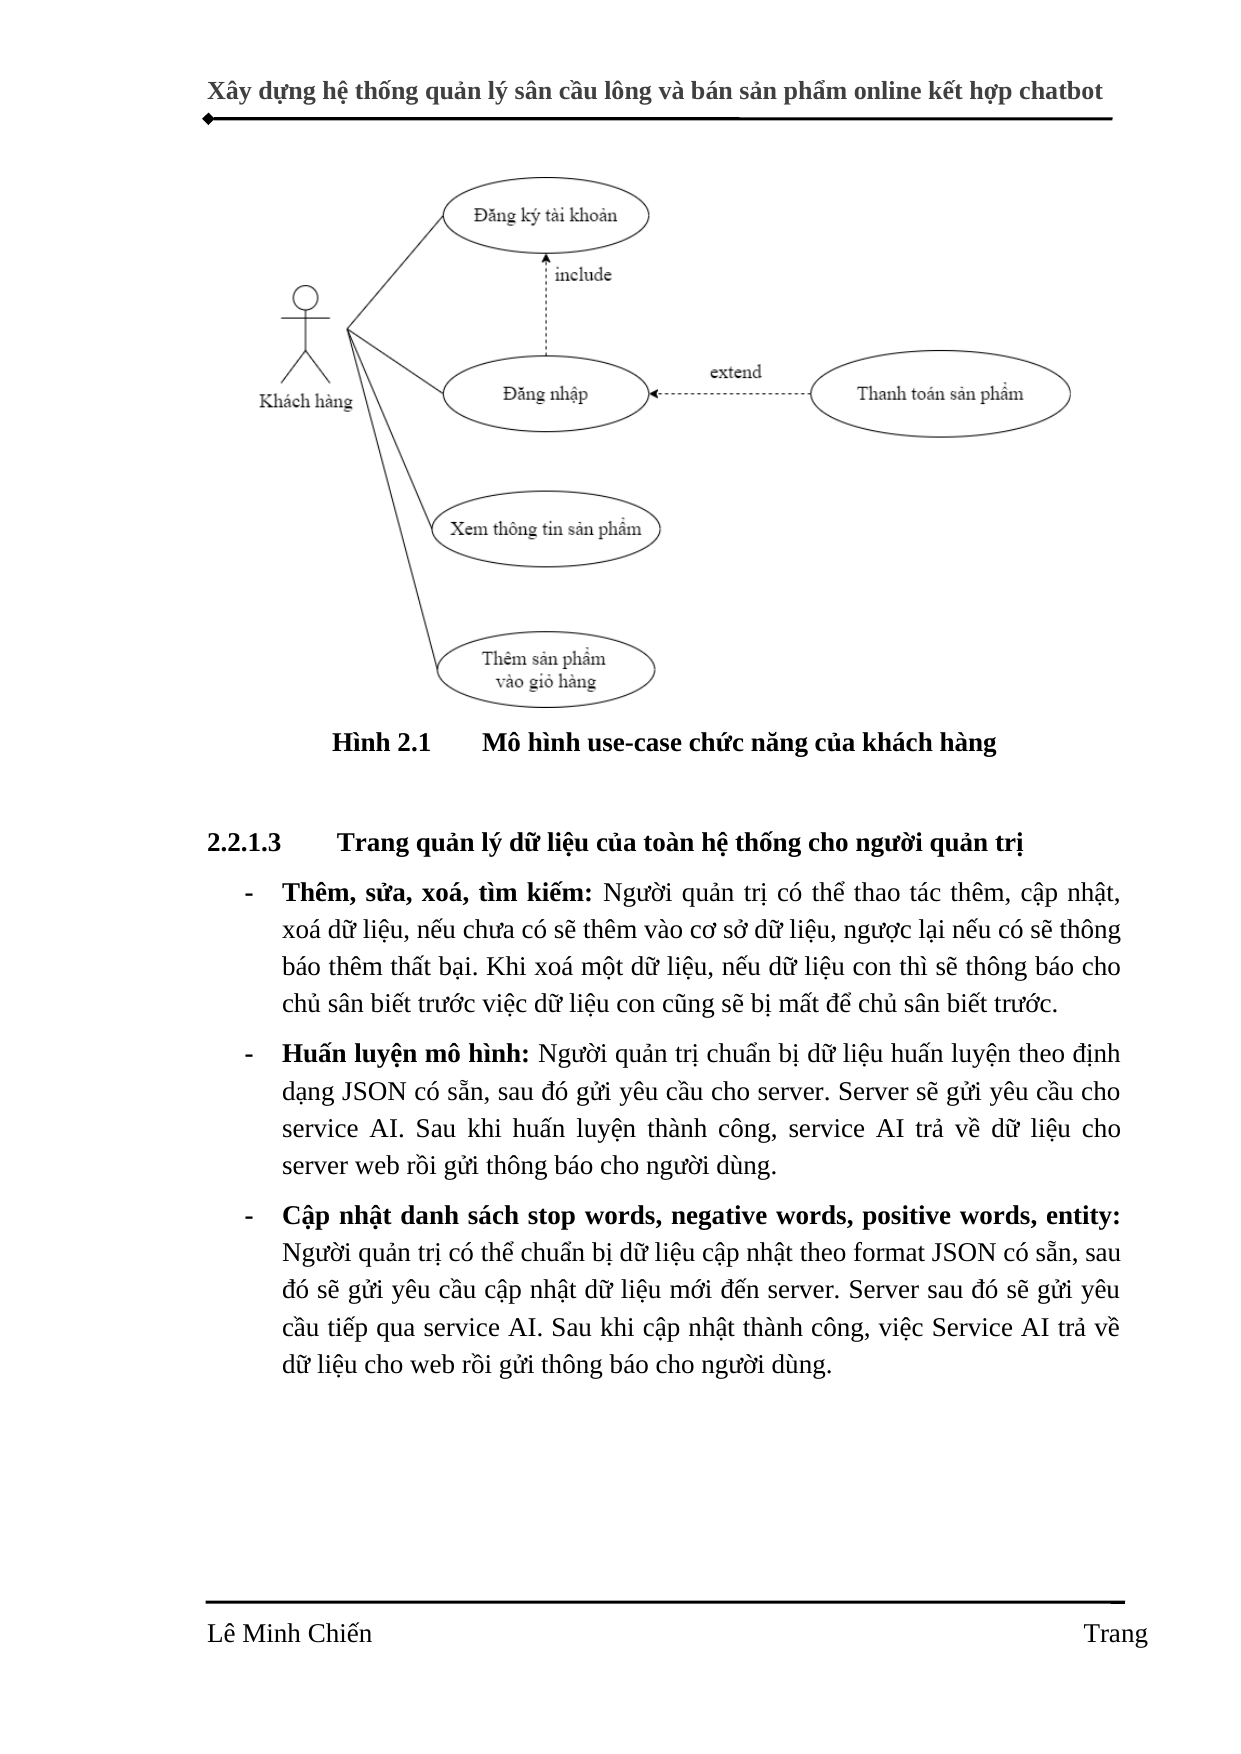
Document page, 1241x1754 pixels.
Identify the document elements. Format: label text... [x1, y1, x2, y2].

list Huấn luyện mô hình: Người quản trị chuẩn bị dữ liệu huấn luyện theo định dạng JSON có sẵn, sau đó gửi yêu cầu cho server. Server sẽ gửi yêu cầu cho service AI. Sau khi huấn luyện thành công, service AI trả về dữ liệu cho server web rồi gửi thông báo cho người dùng. [244, 1037, 1122, 1180]
list Cập nhật danh sách stop words, negative words, positive words, entity: Người quản trị có thể chuẩn bị dữ liệu cập nhật theo format JSON có sẵn, sau đó sẽ gửi yêu cầu cập nhật dữ liệu mới đến server. Server sau đó sẽ gửi yêu cầu tiếp qua service AI. Sau khi cập nhật thành công, việc Service AI trả về dữ liệu cho web rồi gửi thông báo cho người dùng. [244, 1199, 1122, 1379]
list Thêm, sửa, xoá, tìm kiếm: Người quản trị có thể thao tác thêm, cập nhật, xoá dữ liệu, nếu chưa có sẽ thêm vào cơ sở dữ liệu, ngược lại nếu có sẽ thông báo thêm thất bại. Khi xoá một dữ liệu, nếu dữ liệu con thì sẽ thông báo cho chủ sân biết trước việc dữ liệu con cũng sẽ bị mất để chủ sân biết trước. [244, 876, 1122, 1019]
text Mô hình use-case chức năng của khách hàng [207, 726, 1122, 757]
text Trang quản lý dữ liệu của toàn hệ thống cho người quản trị [207, 826, 1122, 857]
picture [258, 177, 1071, 708]
